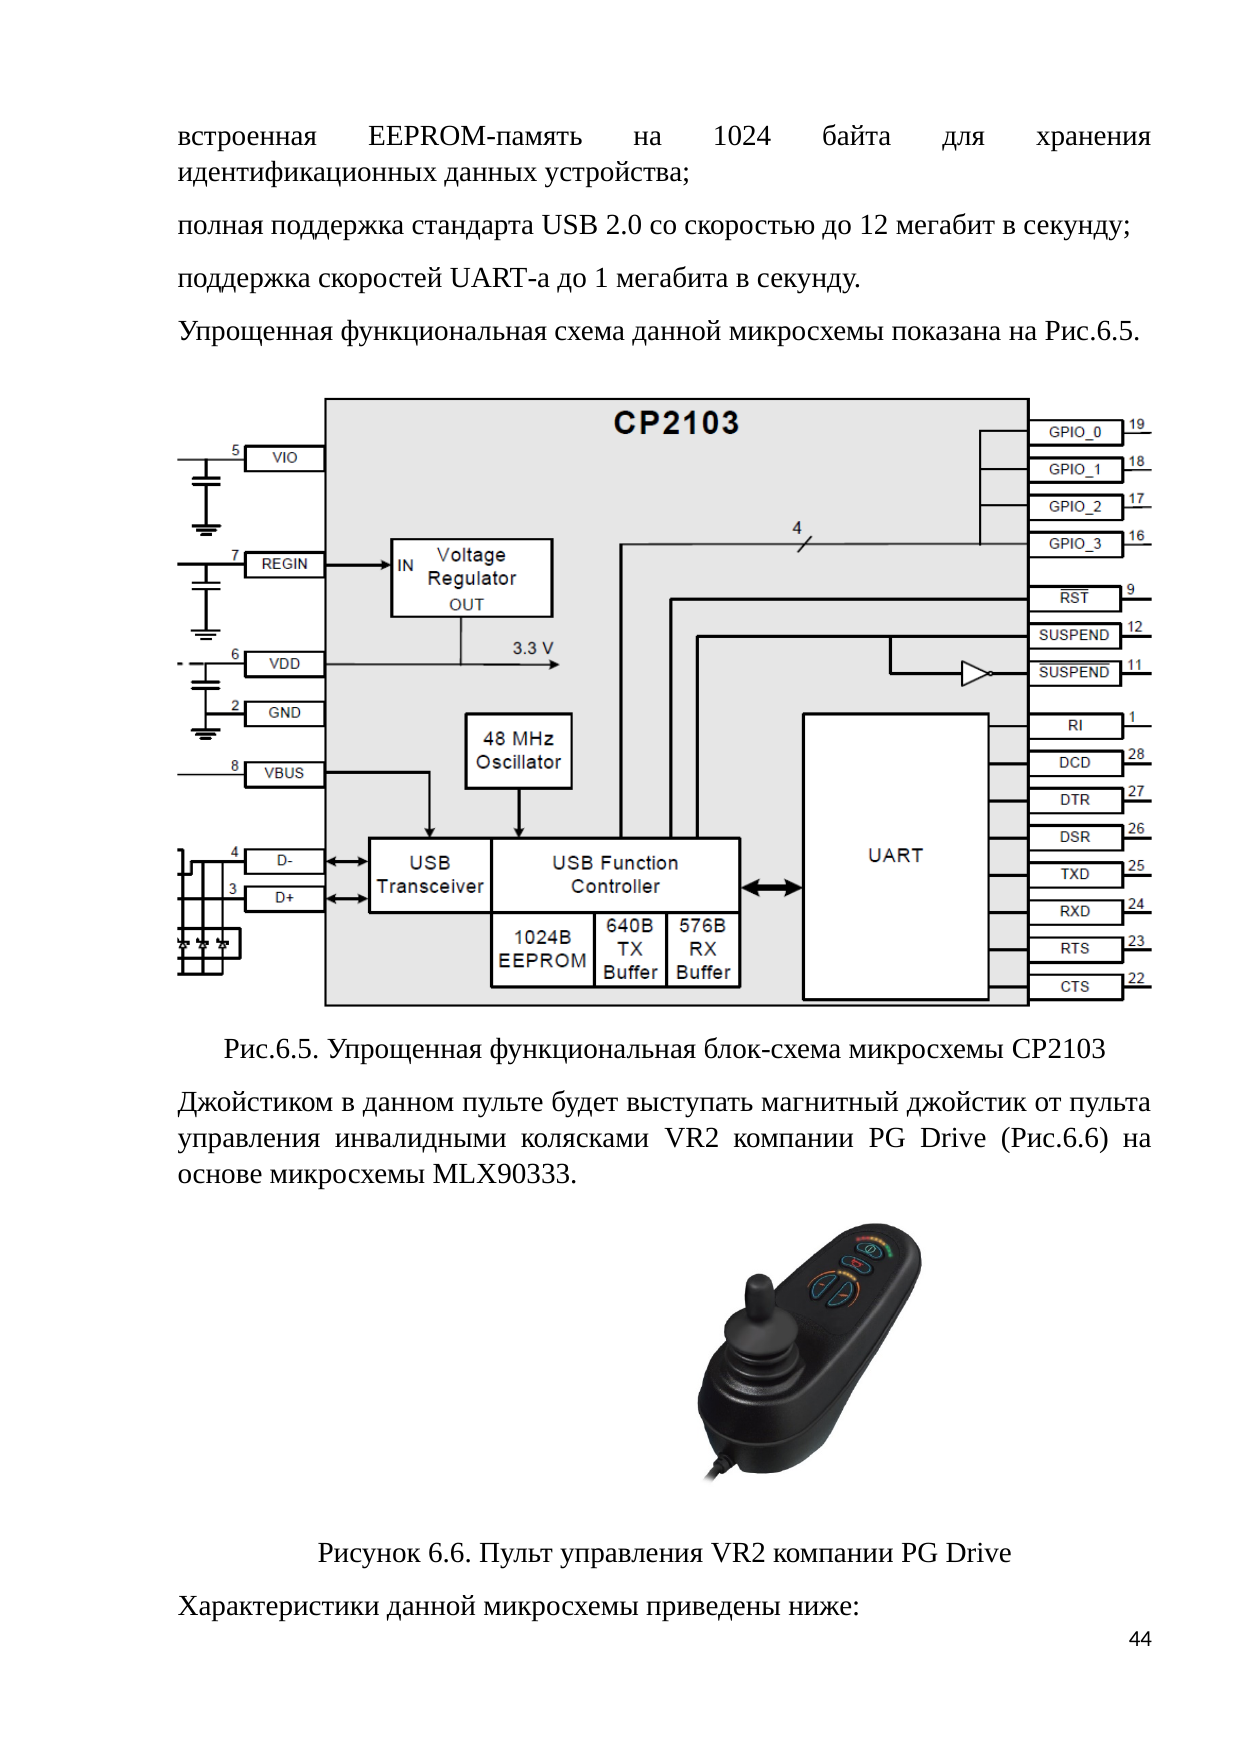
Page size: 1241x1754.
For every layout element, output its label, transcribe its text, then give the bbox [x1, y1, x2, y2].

text встроенная EEPROM-память на 1024 байта для хранения идентификационных данных устройства; [177, 118, 1152, 188]
text Джойстиком в данном пульте будет выступать магнитный джойстик от пульта управления инвалидными колясками VR2 компании PG Drive (Рис.6.6) на основе микросхемы MLX90333. [177, 1084, 1152, 1190]
text полная поддержка стандарта USB 2.0 со скоростью до 12 мегабит в секунду; [177, 207, 1152, 241]
picture [675, 1209, 953, 1487]
text поддержка скоростей UART-а до 1 мегабита в секунду. [177, 260, 1152, 293]
text Характеристики данной микросхемы приведены ниже: [177, 1588, 1152, 1622]
picture [177, 365, 1152, 1013]
text Рис.6.5. Упрощенная функциональная блок-схема микросхемы CP2103 [177, 1031, 1152, 1065]
text Упрощенная функциональная схема данной микросхемы показана на Рис.6.5. [177, 313, 1152, 346]
text Рисунок 6.6. Пульт управления VR2 компании PG Drive [177, 1535, 1152, 1569]
